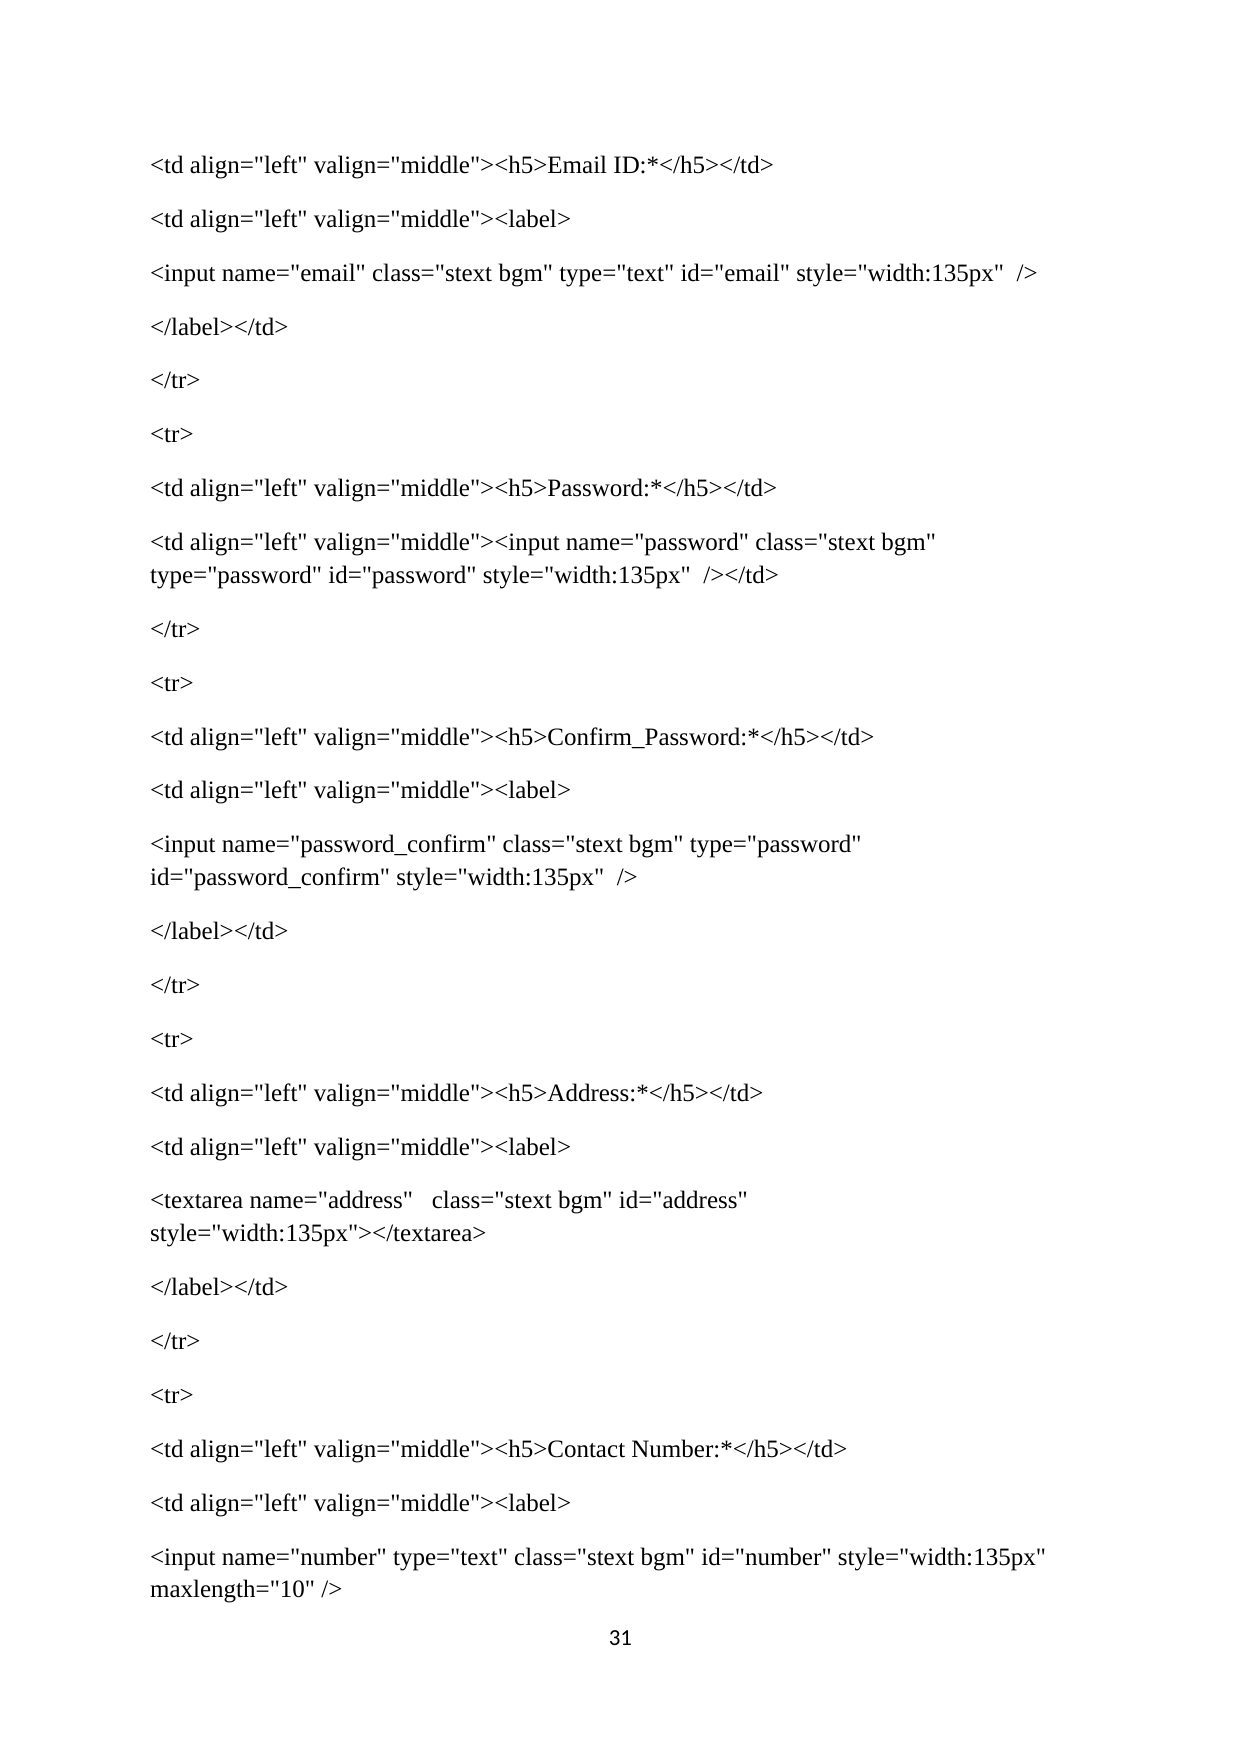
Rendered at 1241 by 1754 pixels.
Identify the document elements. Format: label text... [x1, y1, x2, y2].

text <td align="left" valign="middle"><h5>Contact Number:*</h5></td> [150, 1434, 1090, 1463]
text <tr> [150, 1024, 1090, 1053]
text </label></td> [150, 916, 1090, 945]
text <tr> [150, 419, 1090, 448]
text <input name="email" class="stext bgm" type="text" id="email" style="width:135px" /> [150, 258, 1090, 286]
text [150, 204, 1090, 233]
text <tr> [150, 1380, 1090, 1409]
text </label></td> [150, 312, 1090, 340]
text <tr> [150, 668, 1090, 696]
text </label></td> [150, 1272, 1090, 1301]
text <td align="left" valign="middle"><label> [150, 1132, 1090, 1160]
text <td align="left" valign="middle"><h5>Confirm_Password:*</h5></td> [150, 722, 1090, 750]
text <td align="left" valign="middle"><h5>Address:*</h5></td> [150, 1078, 1090, 1106]
text <input name="password_confirm" class="stext bgm" type="password" id="password_confirm" style="width:135px" /> [150, 829, 1090, 891]
text <td align="left" valign="middle"><h5>Password:*</h5></td> [150, 473, 1090, 502]
text <td align="left" valign="middle"><label> [150, 775, 1090, 804]
text <td align="left" valign="middle"><label> [150, 1488, 1090, 1516]
text <td align="left" valign="middle"><input name="password" class="stext bgm" type="password" id="password" style="width:135px" /></td> [150, 527, 1090, 589]
text </tr> [150, 365, 1090, 394]
text <textarea name="address" class="stext bgm" id="address" style="width:135px"></textarea> [150, 1185, 1090, 1247]
text <input name="number" type="text" class="stext bgm" id="number" style="width:135px" maxlength="10" /> [150, 1542, 1090, 1603]
text </tr> [150, 1326, 1090, 1355]
text </tr> [150, 970, 1090, 999]
text <td align="left" valign="middle"><h5>Email ID:*</h5></td> [150, 150, 1090, 179]
text </tr> [150, 614, 1090, 643]
